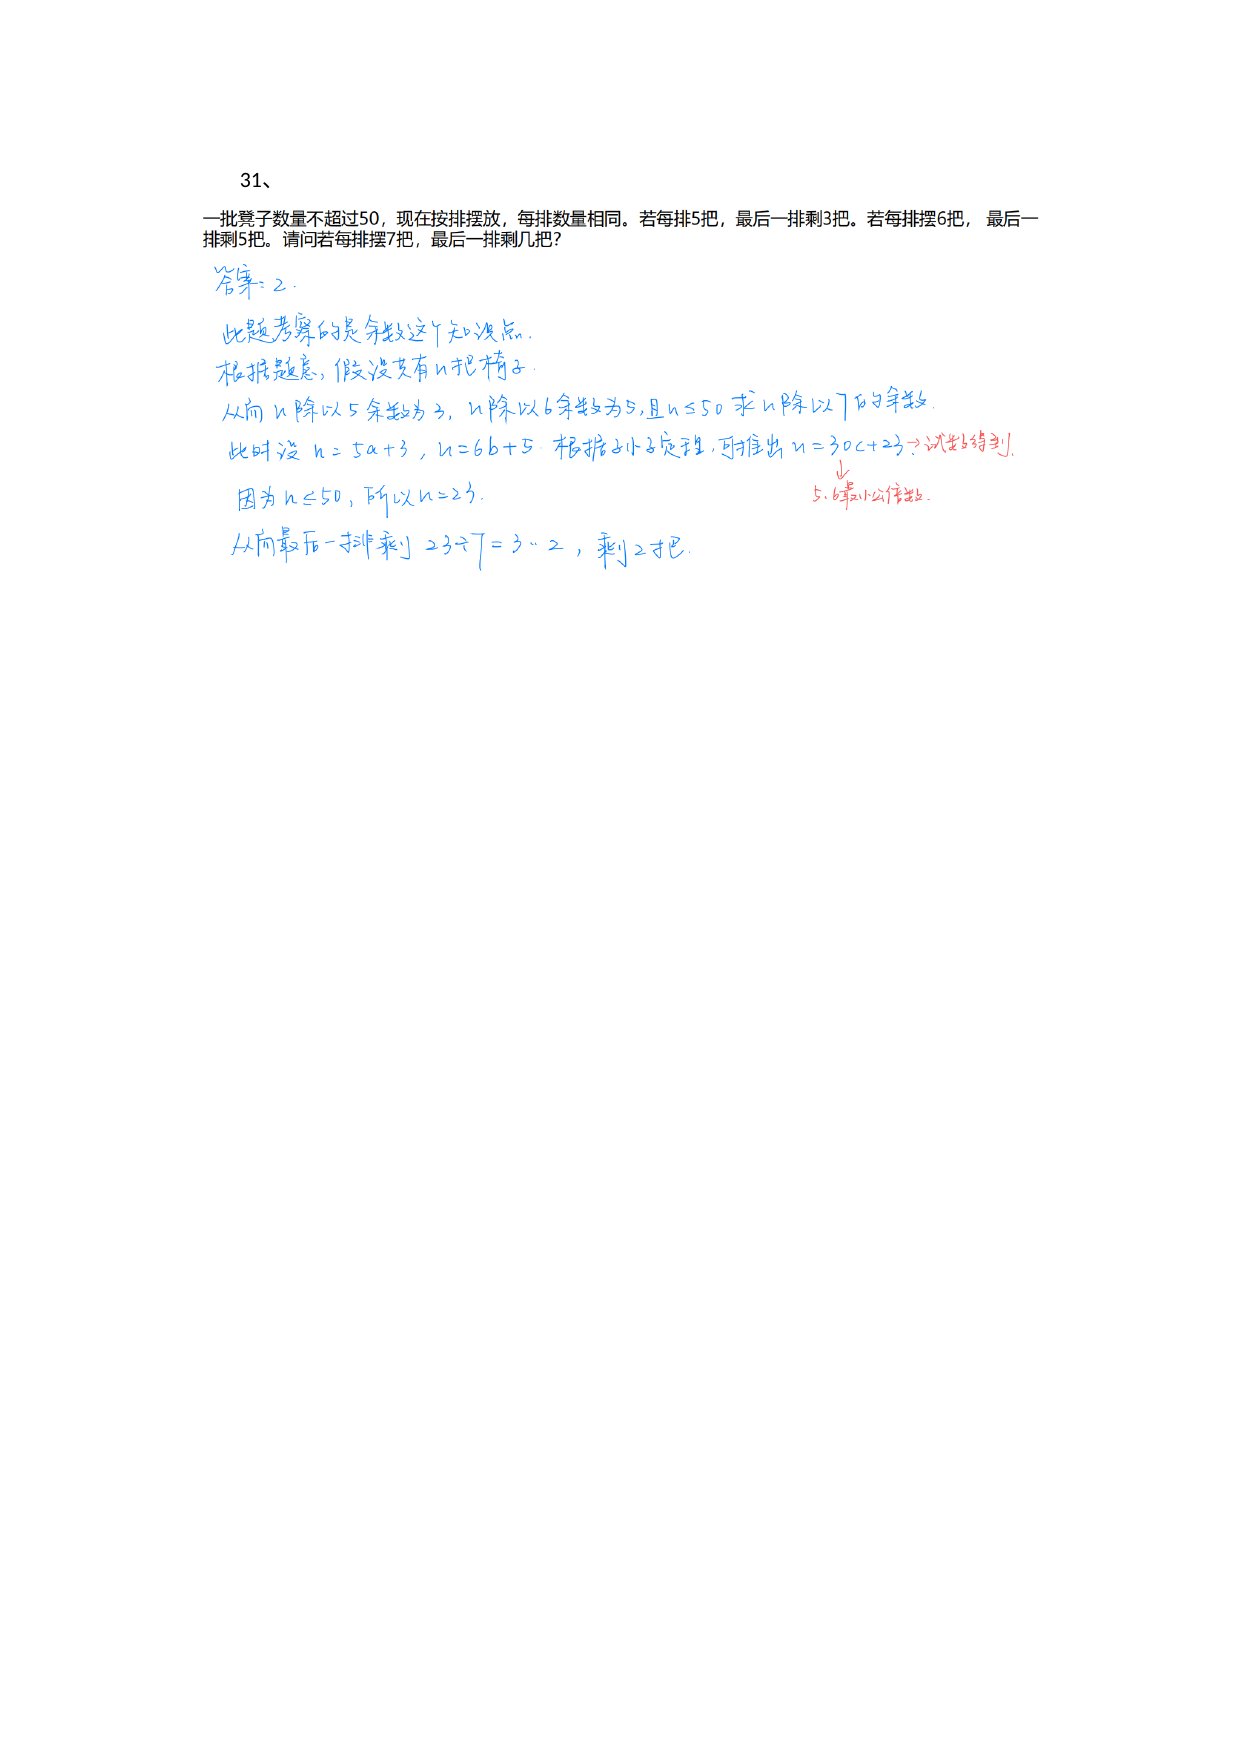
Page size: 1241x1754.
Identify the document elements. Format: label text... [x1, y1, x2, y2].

picture [187, 194, 1052, 584]
